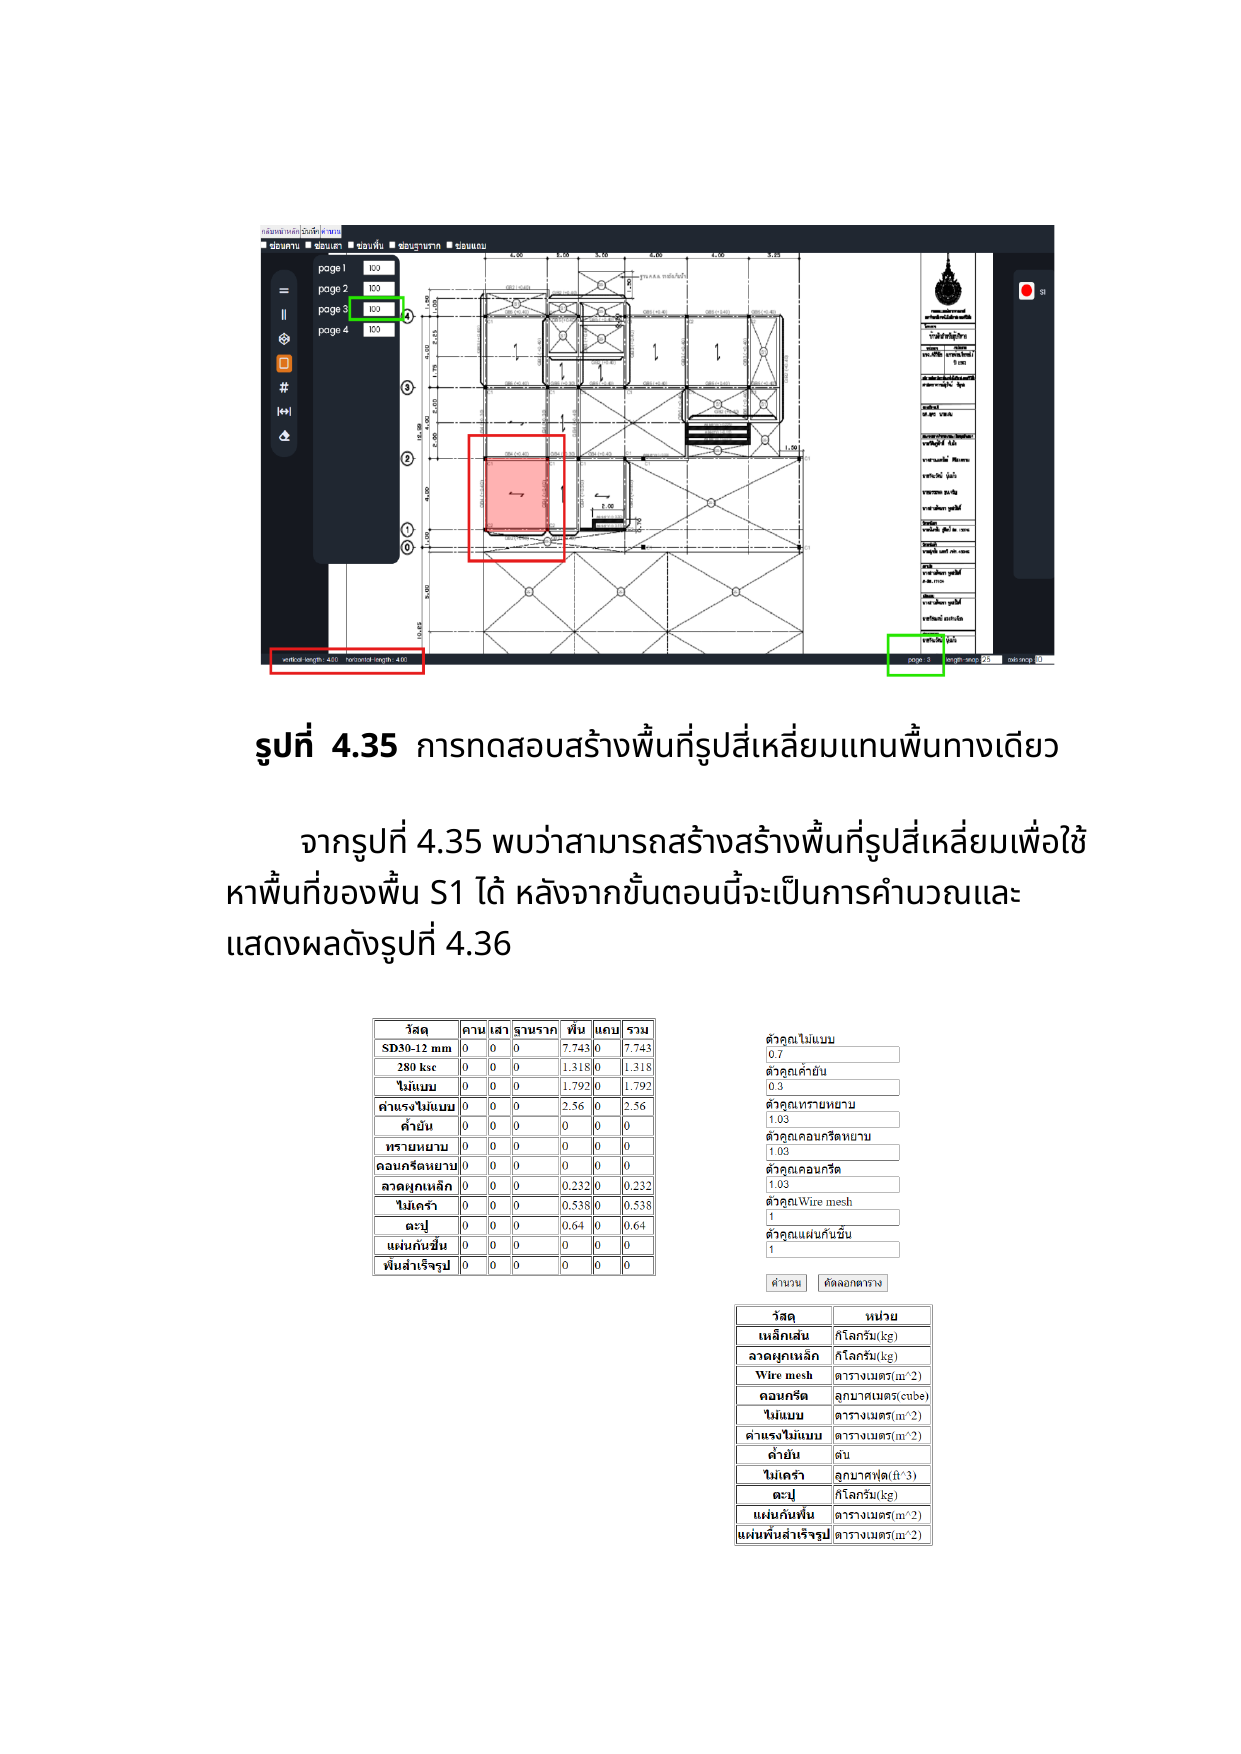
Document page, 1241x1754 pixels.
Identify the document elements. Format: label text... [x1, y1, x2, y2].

text รูปที่ 4.35 การทดสอบสร้างพื้นที่รูปสี่เหลี่ยมแทนพื้นทางเดียว [225, 722, 1090, 773]
text จากรูปที่ 4.35 พบว่าสามารถสร้างสร้างพื้นที่รูปสี่เหลี่ยมเพื่อใช้หาพื้นที่ของพื้น S1 ได้ หลังจากขั้นตอนนี้จะเป็นการคำนวณและแสดงผลดังรูปที่ 4.36 [225, 818, 1090, 970]
picture [260, 225, 1055, 677]
picture [368, 1015, 947, 1549]
